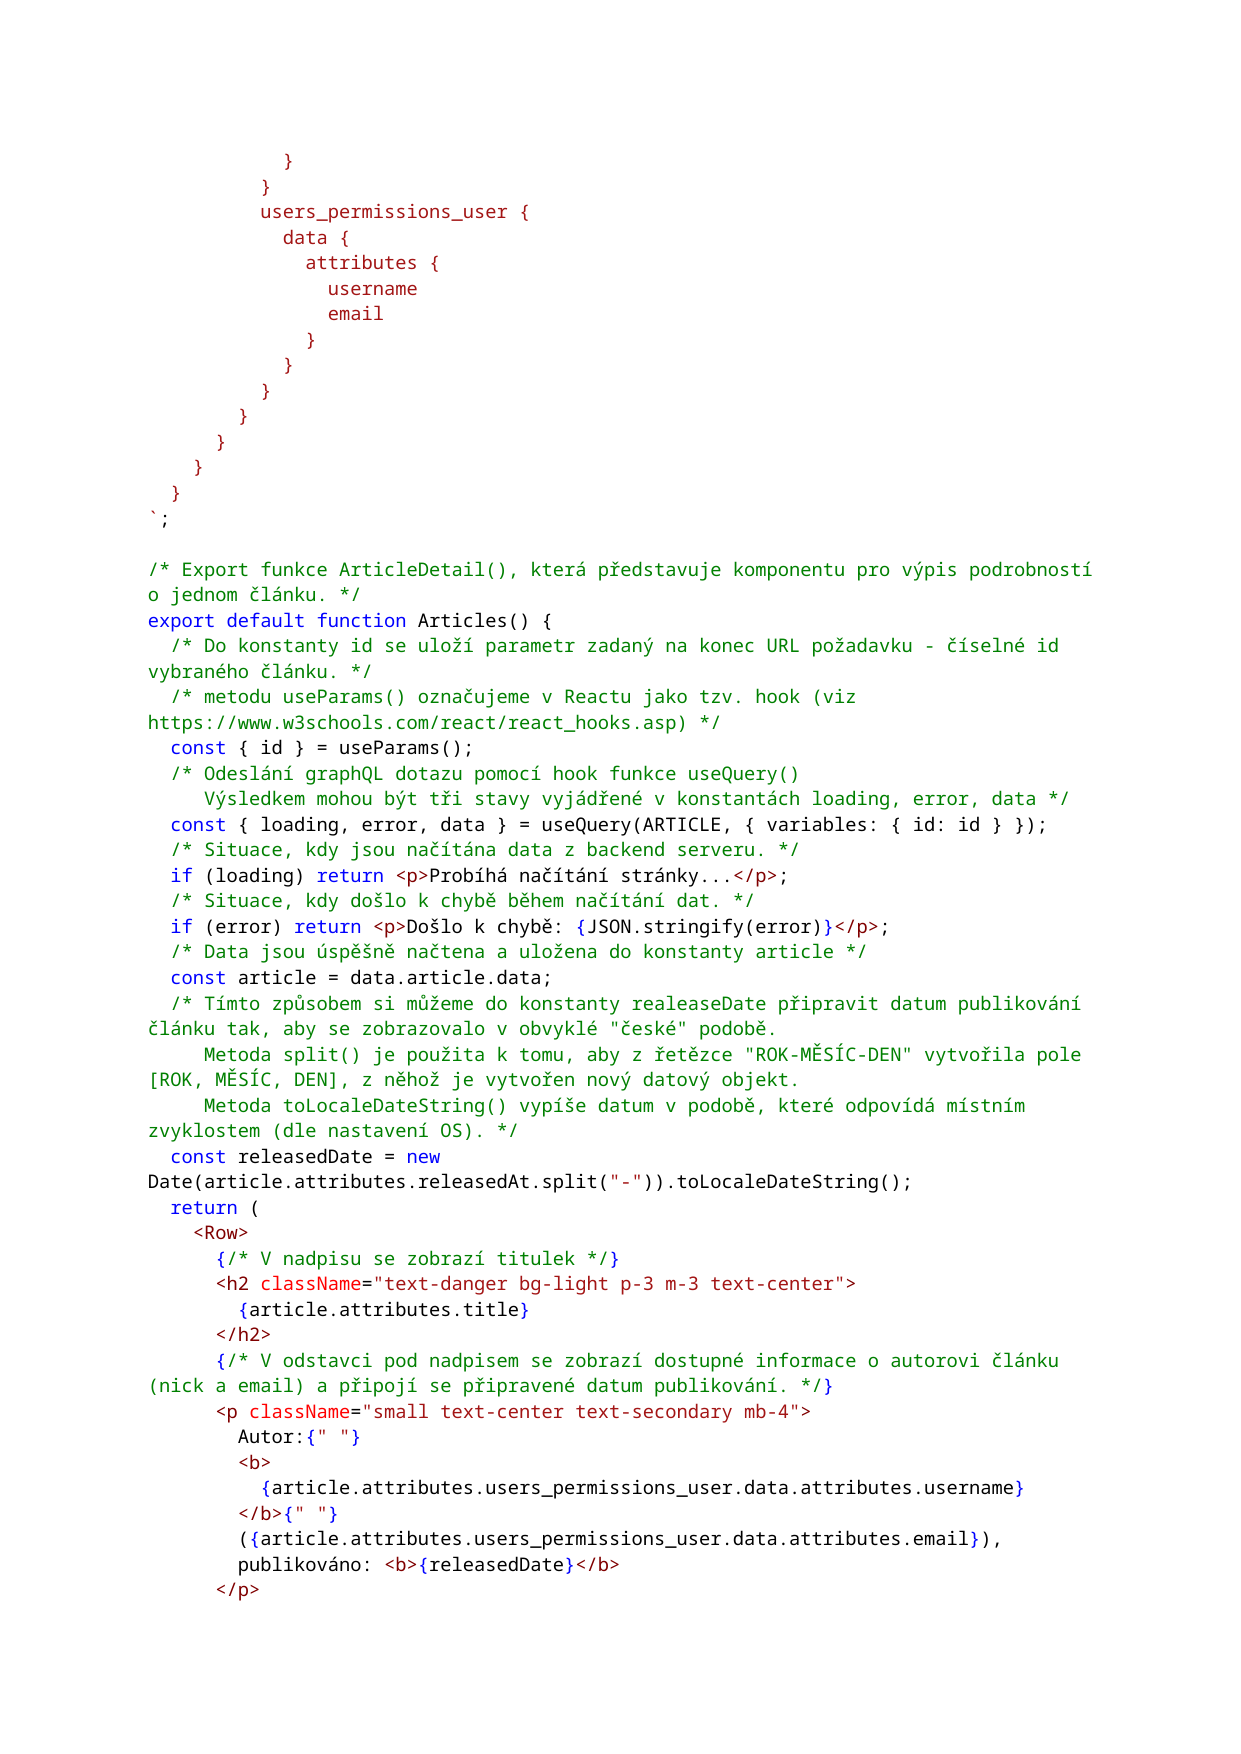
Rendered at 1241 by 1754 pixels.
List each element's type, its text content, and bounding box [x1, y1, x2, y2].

text attributes { [148, 250, 1093, 275]
text /* Export funkce ArticleDetail(), která představuje komponentu pro výpis podrobností o jednom článku. */ [148, 556, 1093, 607]
text Metoda toLocaleDateString() vypíše datum v podobě, které odpovídá místním zvyklostem (dle nastavení OS). */ [148, 1092, 1093, 1143]
text `; [148, 505, 1093, 530]
text } [148, 403, 1093, 428]
text username [148, 275, 1093, 301]
text {article.attributes.users_permissions_user.data.attributes.username} [148, 1475, 1093, 1500]
text const { id } = useParams(); [148, 734, 1093, 760]
text /* Tímto způsobem si můžeme do konstanty realeaseDate připravit datum publikování článku tak, aby se zobrazovalo v obvyklé "české" podobě. [148, 990, 1093, 1041]
text const { loading, error, data } = useQuery(ARTICLE, { variables: { id: id } }); [148, 811, 1093, 837]
text Metoda split() je použita k tomu, aby z řetězce "ROK-MĚSÍC-DEN" vytvořila pole [ROK, MĚSÍC, DEN], z něhož je vytvořen nový datový objekt. [148, 1041, 1093, 1092]
text /* Odeslání graphQL dotazu pomocí hook funkce useQuery() [148, 760, 1093, 786]
text /* metodu useParams() označujeme v Reactu jako tzv. hook (viz https://www.w3schools.com/react/react_hooks.asp) */ [148, 683, 1093, 734]
text /* Do konstanty id se uloží parametr zadaný na konec URL požadavku - číselné id vybraného článku. */ [148, 632, 1093, 683]
text <b> [148, 1449, 1093, 1475]
text email [148, 301, 1093, 326]
text publikováno: <b>{releasedDate}</b> [148, 1551, 1093, 1577]
text /* Situace, kdy došlo k chybě během načítání dat. */ [148, 888, 1093, 913]
text <Row> [148, 1219, 1093, 1245]
text } [148, 173, 1093, 199]
text const releasedDate = new Date(article.attributes.releasedAt.split("-")).toLocaleDateString(); [148, 1143, 1093, 1194]
text if (error) return <p>Došlo k chybě: {JSON.stringify(error)}</p>; [148, 913, 1093, 939]
text } [148, 352, 1093, 377]
text /* Data jsou úspěšně načtena a uložena do konstanty article */ [148, 939, 1093, 964]
text Výsledkem mohou být tři stavy vyjádřené v konstantách loading, error, data */ [148, 786, 1093, 811]
text } [148, 428, 1093, 454]
text export default function Articles() { [148, 607, 1093, 632]
text </p> [148, 1577, 1093, 1602]
text } [148, 454, 1093, 479]
text {article.attributes.title} [148, 1296, 1093, 1322]
text {/* V odstavci pod nadpisem se zobrazí dostupné informace o autorovi článku (nick a email) a připojí se připravené datum publikování. */} [148, 1347, 1093, 1398]
text users_permissions_user { [148, 199, 1093, 224]
text data { [148, 224, 1093, 250]
text Autor:{" "} [148, 1424, 1093, 1449]
text const article = data.article.data; [148, 964, 1093, 990]
text <p className="small text-center text-secondary mb-4"> [148, 1398, 1093, 1424]
text <h2 className="text-danger bg-light p-3 m-3 text-center"> [148, 1271, 1093, 1296]
text } [148, 326, 1093, 352]
text if (loading) return <p>Probíhá načítání stránky...</p>; [148, 862, 1093, 888]
text return ( [148, 1194, 1093, 1219]
text } [148, 479, 1093, 505]
text /* Situace, kdy jsou načítána data z backend serveru. */ [148, 837, 1093, 862]
text } [148, 148, 1093, 173]
text {/* V nadpisu se zobrazí titulek */} [148, 1245, 1093, 1271]
text </h2> [148, 1322, 1093, 1347]
text </b>{" "} [148, 1500, 1093, 1526]
text } [148, 377, 1093, 403]
text ({article.attributes.users_permissions_user.data.attributes.email}), [148, 1526, 1093, 1551]
